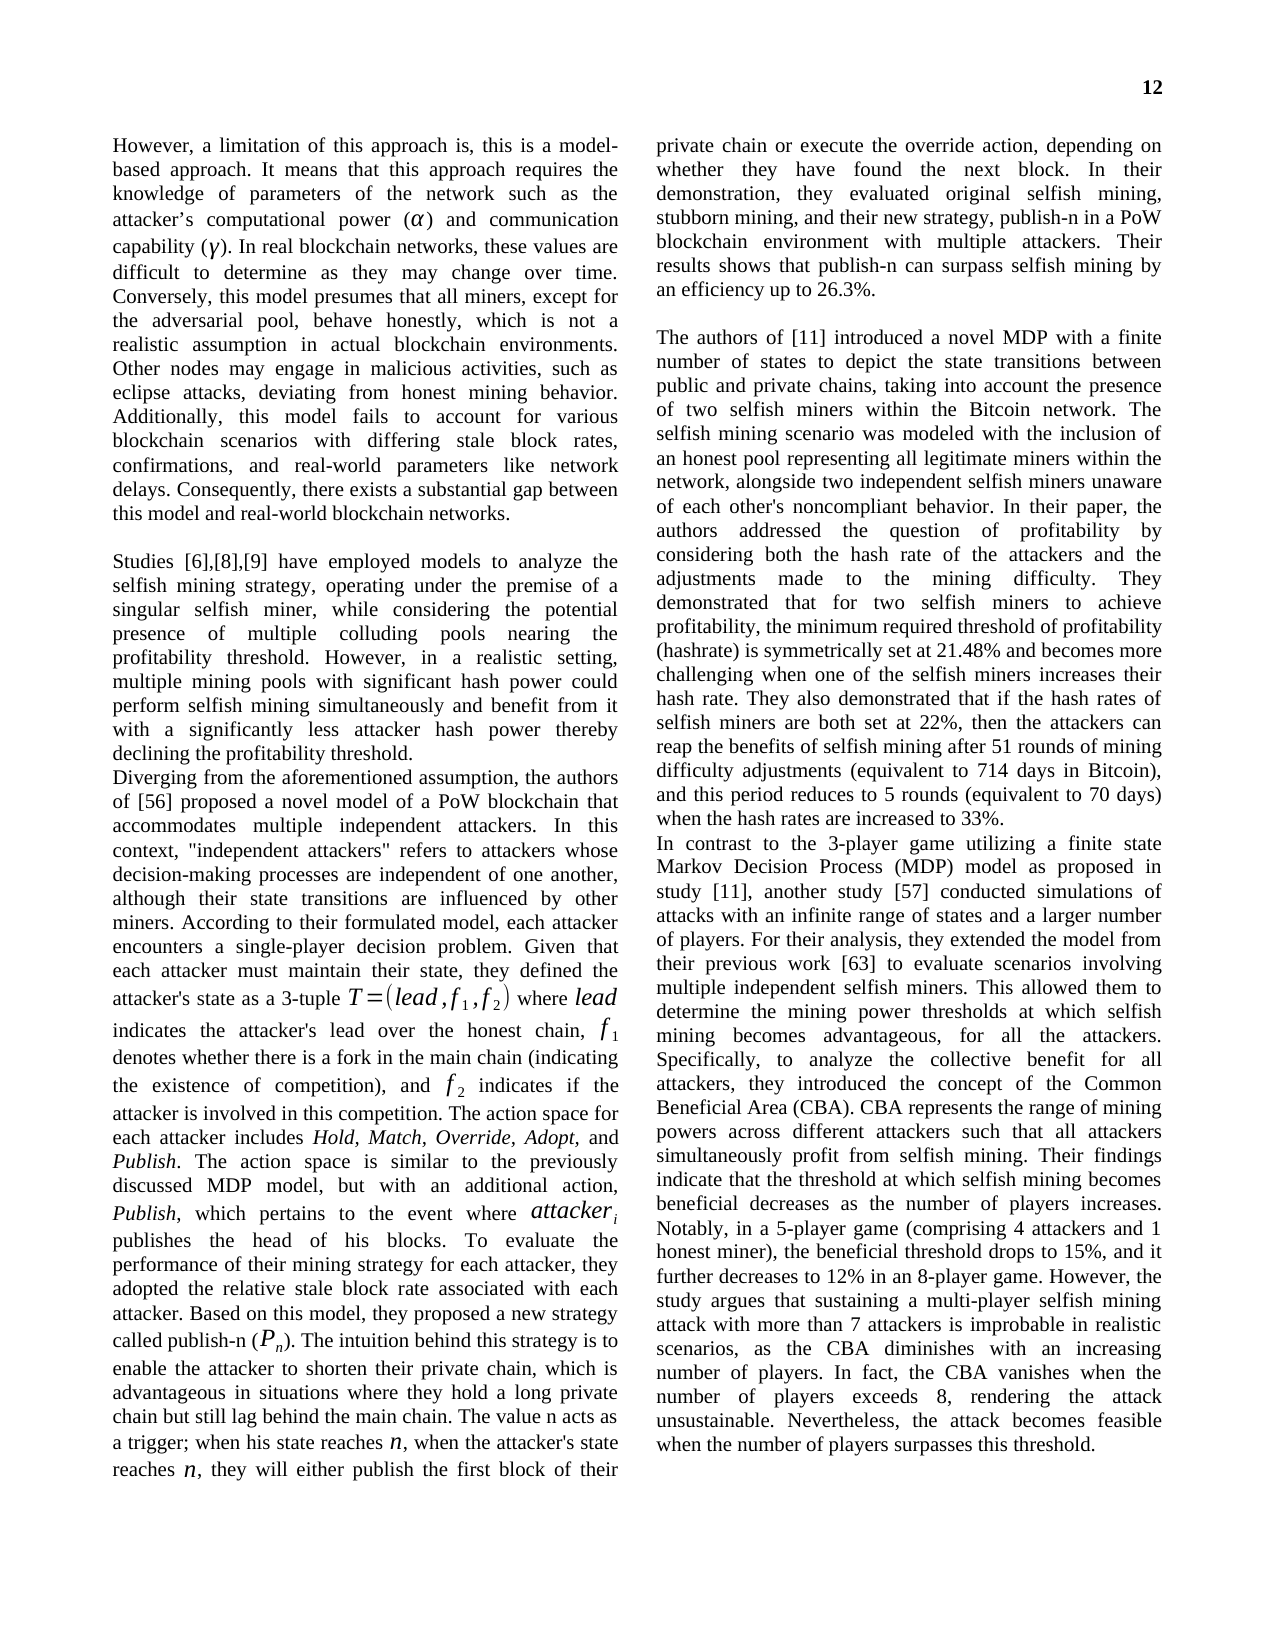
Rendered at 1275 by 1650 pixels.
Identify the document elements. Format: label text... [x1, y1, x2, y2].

text Studies [6],[8],[9] have employed models to analyze the selfish mining strategy, operating under the premise of a singular selfish miner, while considering the potential presence of multiple colluding pools nearing the profitability threshold. However, in a realistic setting, multiple mining pools with significant hash power could perform selfish mining simultaneously and benefit from it with a significantly less attacker hash power thereby declining the profitability threshold. [112, 549, 619, 765]
text In contrast to the 3-player game utilizing a finite state Markov Decision Process (MDP) model as proposed in study [11], another study [57] conducted simulations of attacks with an infinite range of states and a larger number of players. For their analysis, they extended the model from their previous work [63] to evaluate scenarios involving multiple independent selfish miners. This allowed them to determine the mining power thresholds at which selfish mining becomes advantageous, for all the attackers. Specifically, to analyze the collective benefit for all attackers, they introduced the concept of the Common Beneficial Area (CBA). CBA represents the range of mining powers across different attackers such that all attackers simultaneously profit from selfish mining. Their findings indicate that the threshold at which selfish mining becomes beneficial decreases as the number of players increases. Notably, in a 5-player game (comprising 4 attackers and 1 honest miner), the beneficial threshold drops to 15%, and it further decreases to 12% in an 8-player game. However, the study argues that sustaining a multi-player selfish mining attack with more than 7 attackers is improbable in realistic scenarios, as the CBA diminishes with an increasing number of players. In fact, the CBA vanishes when the number of players exceeds 8, rendering the attack unsustainable. Nevertheless, the attack becomes feasible when the number of players surpasses this threshold. [656, 830, 1162, 1456]
text Diverging from the aforementioned assumption, the authors of [56] proposed a novel model of a PoW blockchain that accommodates multiple independent attackers. In this context, "independent attackers" refers to attackers whose decision-making processes are independent of one another, although their state transitions are influenced by other miners. According to their formulated model, each attacker encounters a single-player decision problem. Given that each attacker must maintain their state, they defined the attacker's state as a 3-tuple where indicates the attacker's lead over the honest chain, denotes whether there is a fork in the main chain (indicating the existence of competition), and indicates if the attacker is involved in this competition. The action space for each attacker includes Hold, Match, Override, Adopt, and Publish. The action space is similar to the previously discussed MDP model, but with an additional action, Publish, which pertains to the event where publishes the head of his blocks. To evaluate the performance of their mining strategy for each attacker, they adopted the relative stale block rate associated with each attacker. Based on this model, they proposed a new strategy called publish-n (). The intuition behind this strategy is to enable the attacker to shorten their private chain, which is advantageous in situations where they hold a long private chain but still lag behind the main chain. The value n acts as a trigger; when his state reaches , when the attacker's state reaches , they will either publish the first block of their private chain or execute the override action, depending on whether they have found the next block. In their demonstration, they evaluated original selfish mining, stubborn mining, and their new strategy, publish-n in a PoW blockchain environment with multiple attackers. Their results shows that publish-n can surpass selfish mining by an efficiency up to 26.3%. [112, 765, 619, 1483]
text However, a limitation of this approach is, this is a model-based approach. It means that this approach requires the knowledge of parameters of the network such as the attacker’s computational power () and communication capability (). In real blockchain networks, these values are difficult to determine as they may change over time. Conversely, this model presumes that all miners, except for the adversarial pool, behave honestly, which is not a realistic assumption in actual blockchain environments. Other nodes may engage in malicious activities, such as eclipse attacks, deviating from honest mining behavior. Additionally, this model fails to account for various blockchain scenarios with differing stale block rates, confirmations, and real-world parameters like network delays. Consequently, there exists a substantial gap between this model and real-world blockchain networks. [112, 133, 619, 525]
text The authors of [11] introduced a novel MDP with a finite number of states to depict the state transitions between public and private chains, taking into account the presence of two selfish miners within the Bitcoin network. The selfish mining scenario was modeled with the inclusion of an honest pool representing all legitimate miners within the network, alongside two independent selfish miners unaware of each other's noncompliant behavior. In their paper, the authors addressed the question of profitability by considering both the hash rate of the attackers and the adjustments made to the mining difficulty. They demonstrated that for two selfish miners to achieve profitability, the minimum required threshold of profitability (hashrate) is symmetrically set at 21.48% and becomes more challenging when one of the selfish miners increases their hash rate. They also demonstrated that if the hash rates of selfish miners are both set at 22%, then the attackers can reap the benefits of selfish mining after 51 rounds of mining difficulty adjustments (equivalent to 714 days in Bitcoin), and this period reduces to 5 rounds (equivalent to 70 days) when the hash rates are increased to 33%. [656, 325, 1162, 830]
